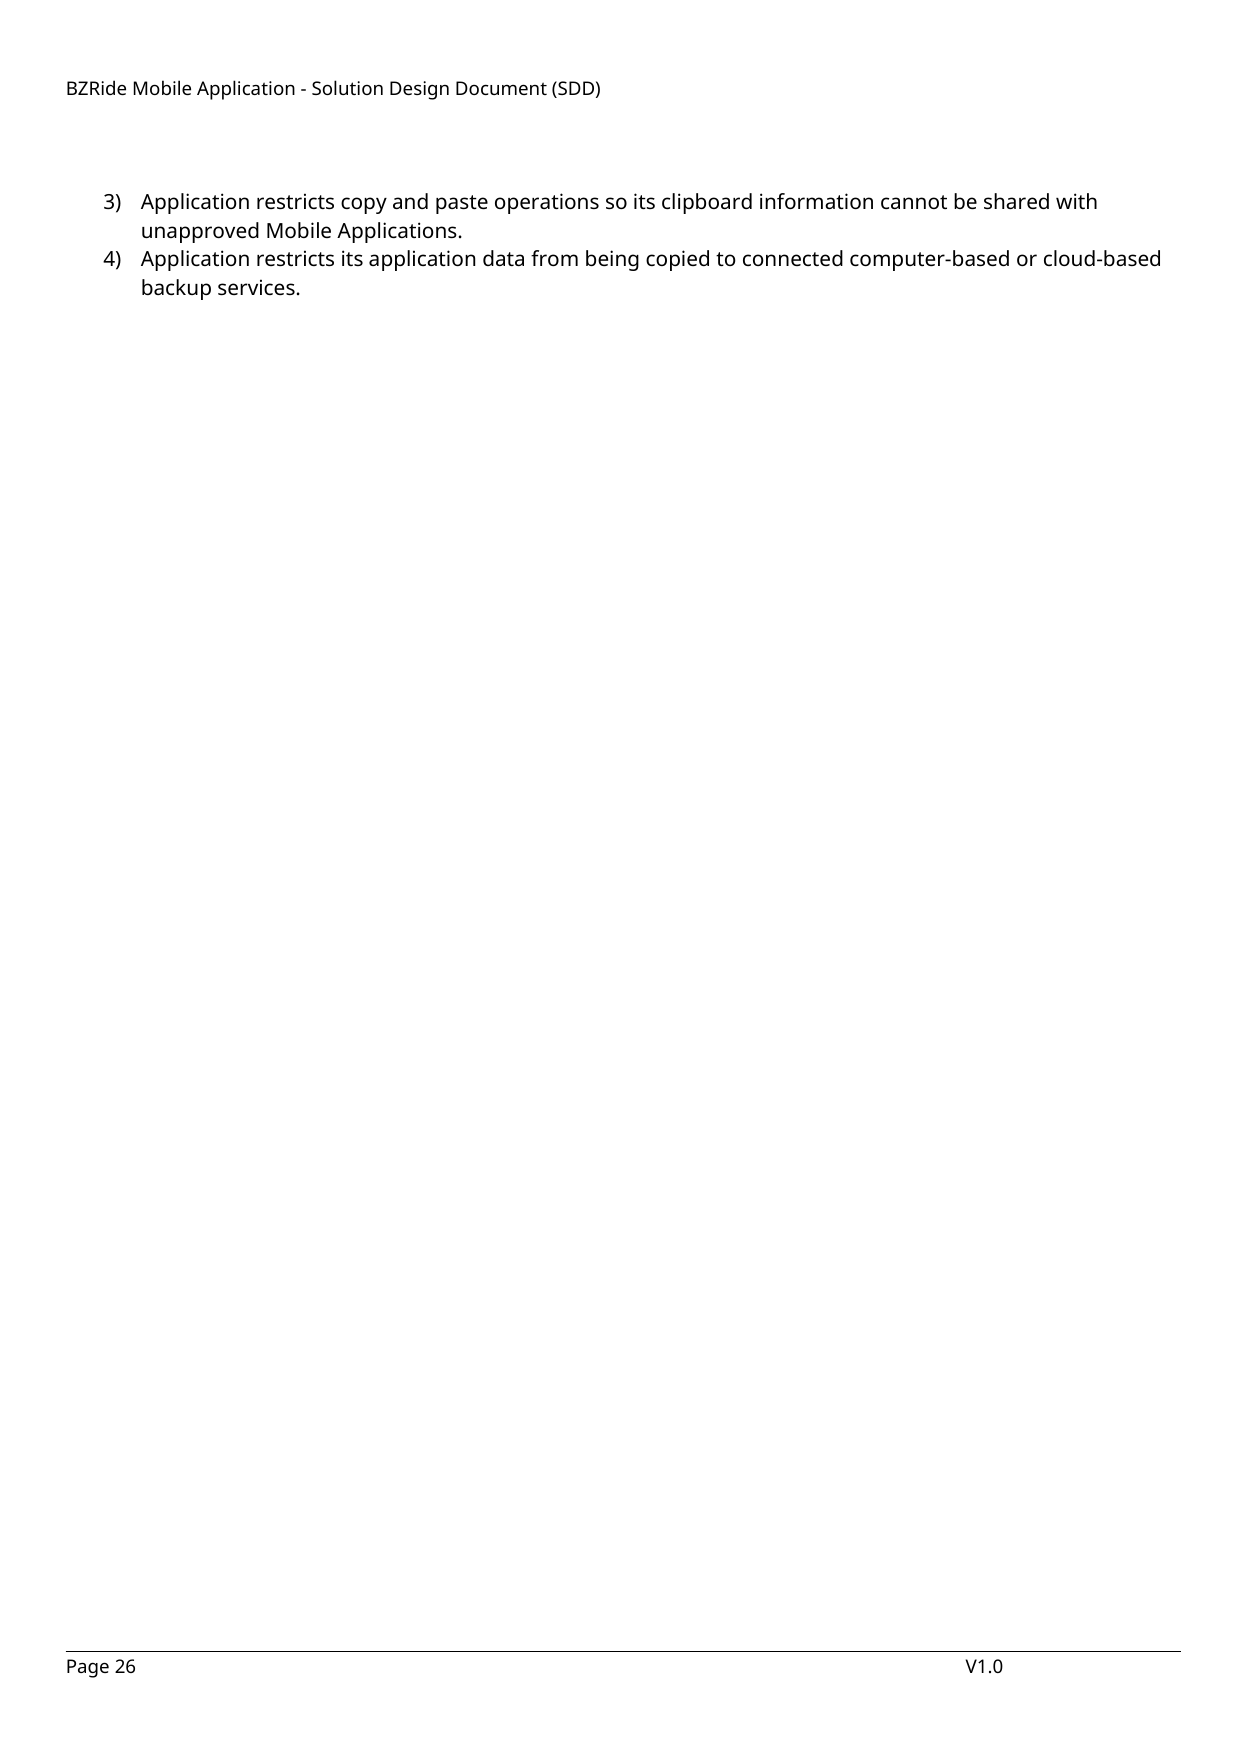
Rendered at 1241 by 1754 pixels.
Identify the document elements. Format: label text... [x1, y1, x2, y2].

list Application restricts copy and paste operations so its clipboard information cannot be shared with unapproved Mobile Applications. [103, 187, 1181, 244]
list Application restricts its application data from being copied to connected computer-based or cloud-based backup services. [103, 244, 1181, 301]
